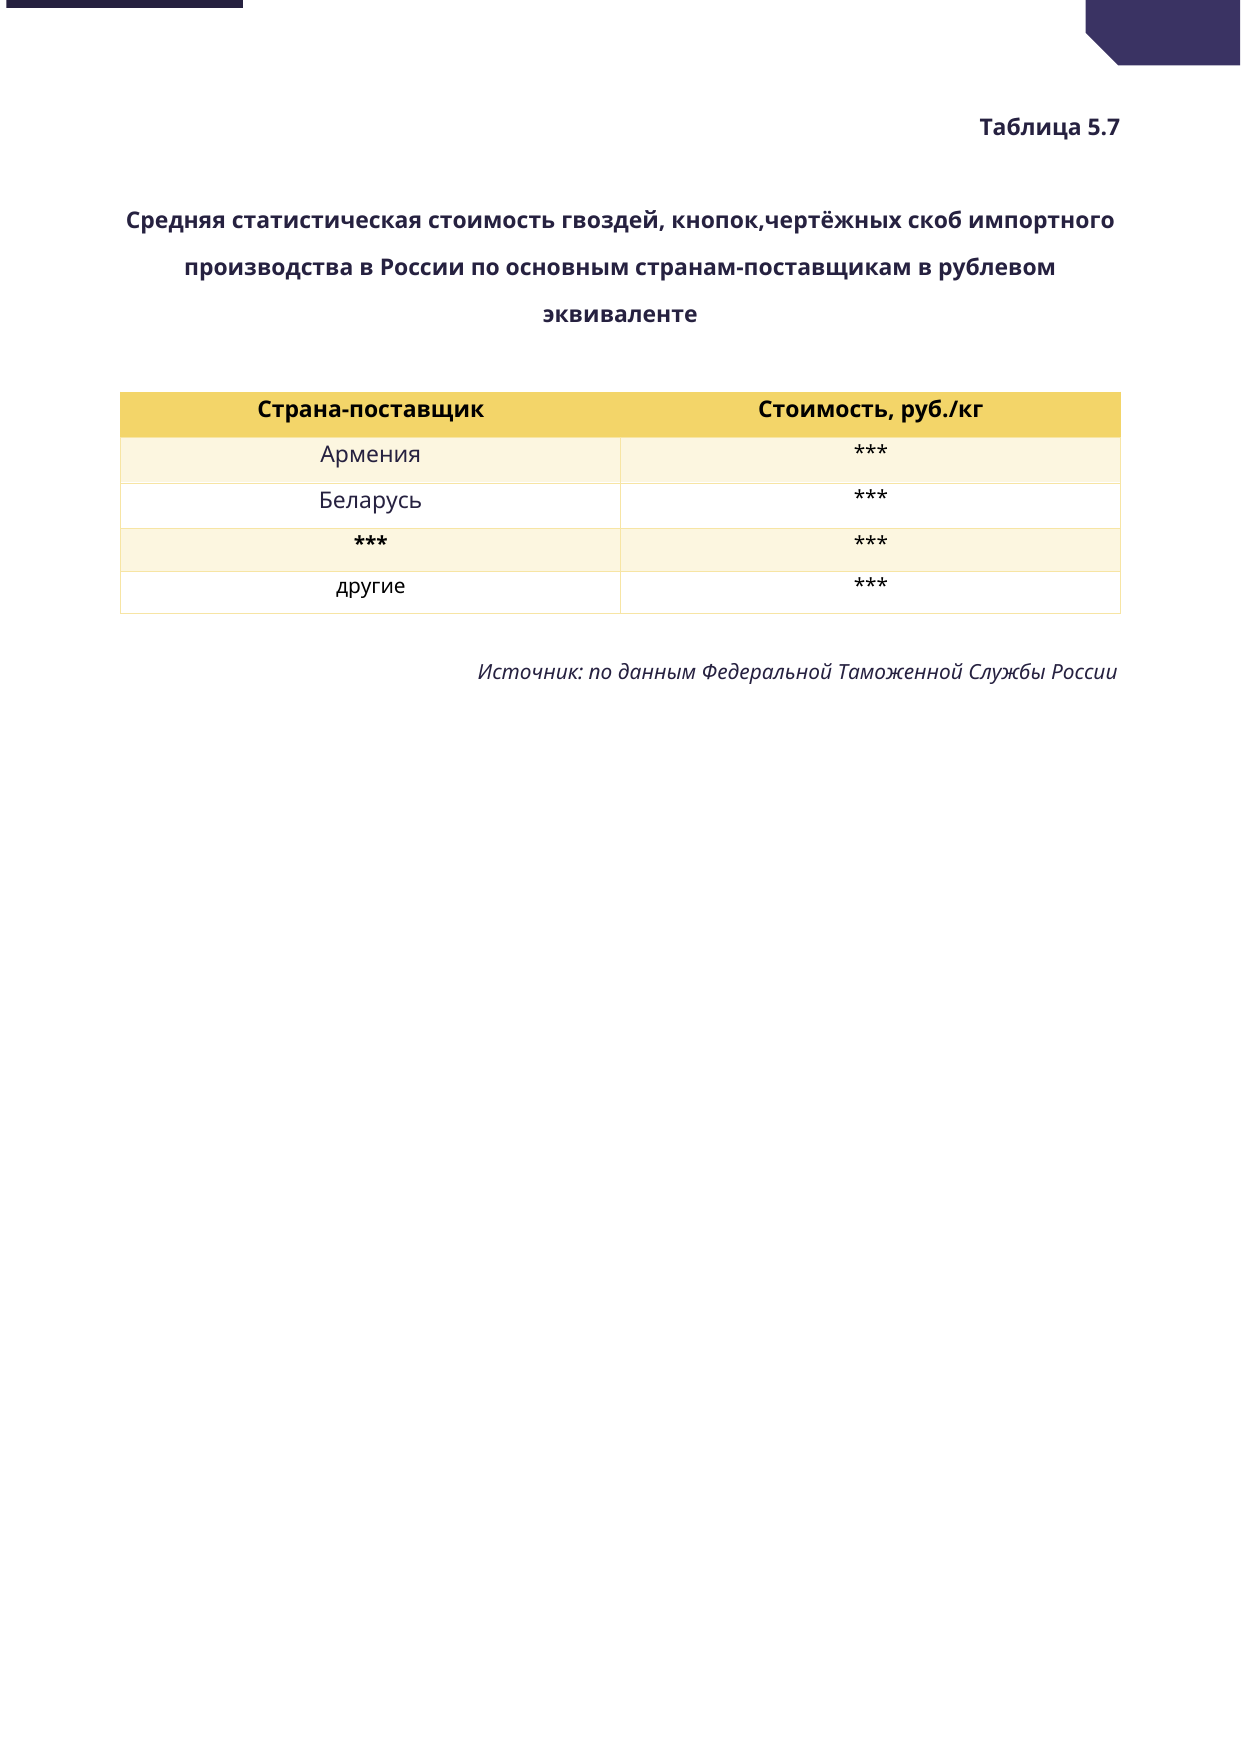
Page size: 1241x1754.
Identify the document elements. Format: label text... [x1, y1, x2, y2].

table_cell *** [621, 438, 1120, 482]
text Средняя статистическая стоимость гвоздей, кнопок,чертёжных скоб импортного производства в России по основным странам-поставщикам в рублевом эквиваленте [120, 204, 1120, 329]
text Источник: по данным Федеральной Таможенной Службы России [120, 657, 1120, 685]
table_cell *** [121, 529, 620, 571]
table_header Стоимость, руб./кг [621, 393, 1120, 437]
table_cell другие [121, 572, 620, 613]
table_cell *** [621, 572, 1120, 613]
table_header Страна-поставщик [121, 393, 620, 437]
table_cell Беларусь [121, 484, 620, 528]
text Таблица 5.7 [120, 110, 1120, 142]
table_cell *** [621, 484, 1120, 528]
table_cell *** [621, 529, 1120, 571]
table_cell Армения [121, 438, 620, 482]
